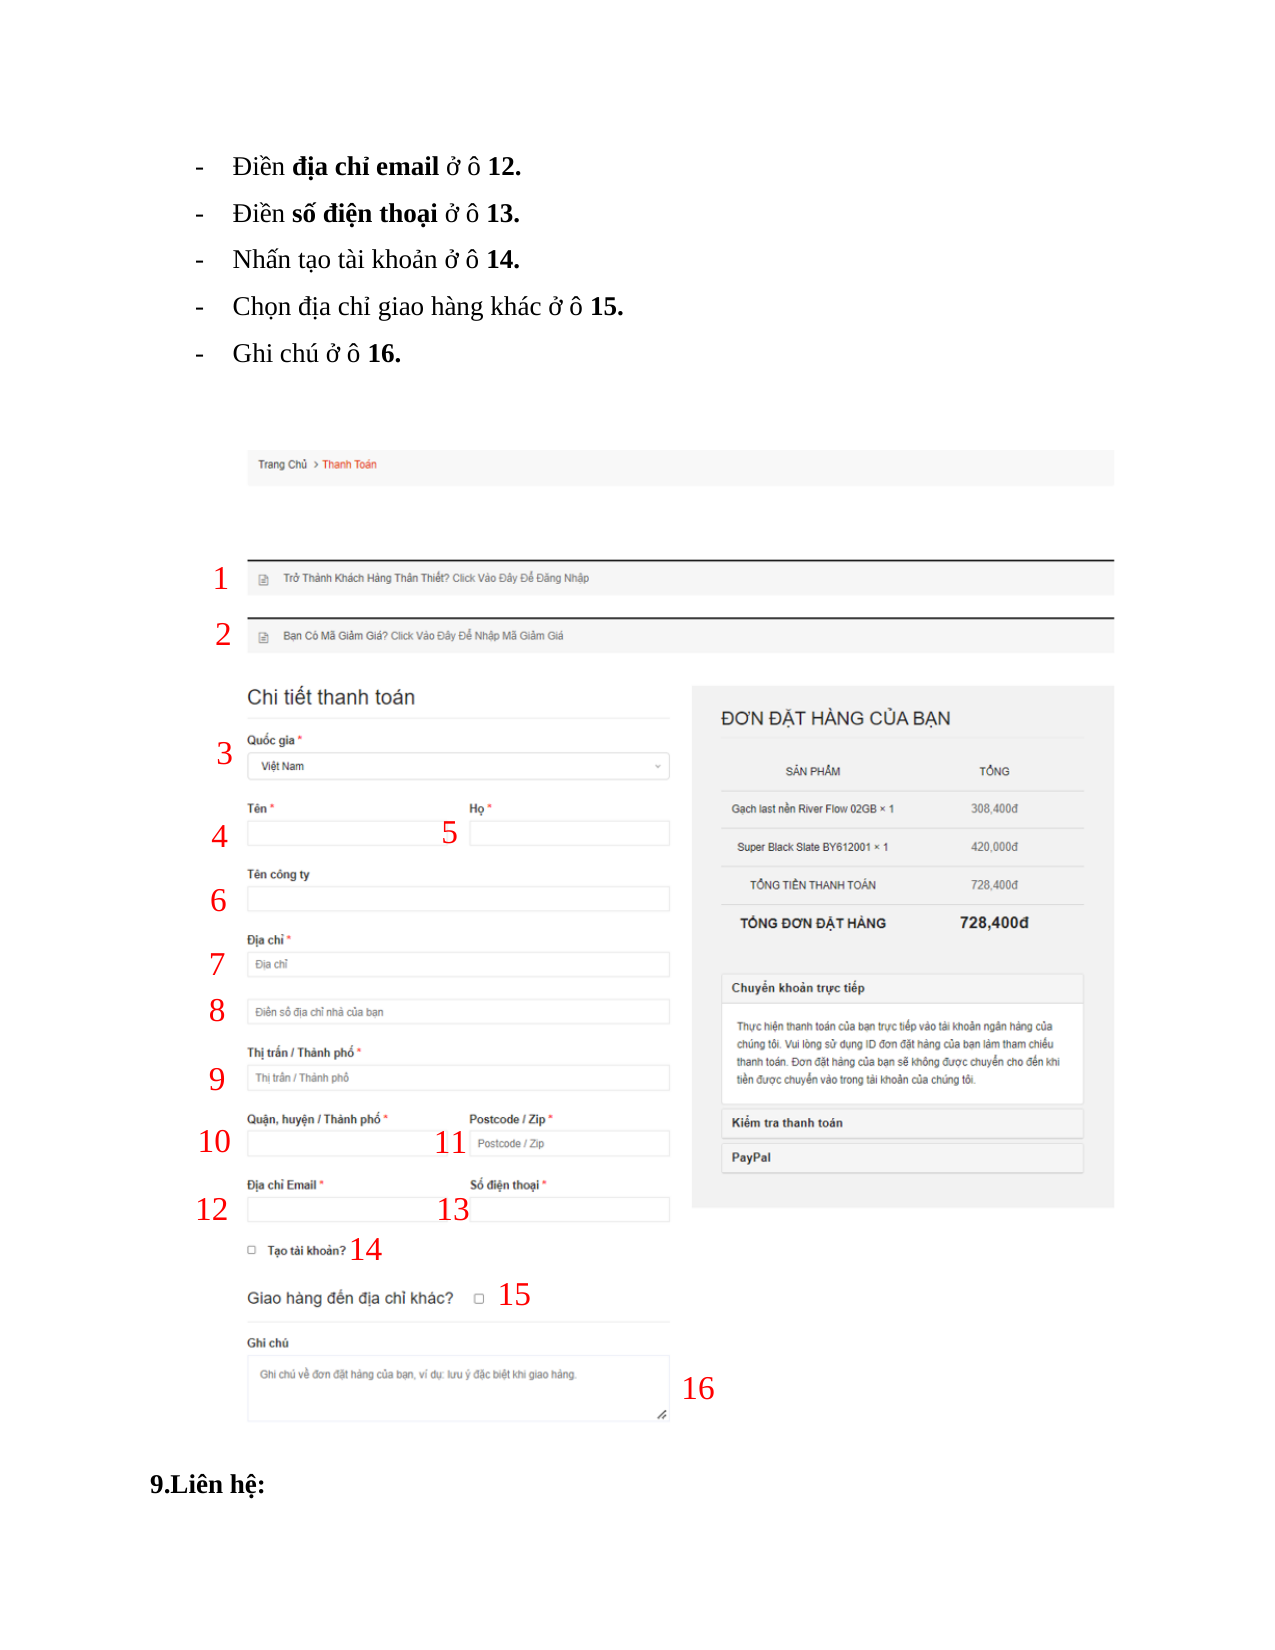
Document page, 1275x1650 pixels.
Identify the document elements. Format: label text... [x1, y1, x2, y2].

text 9.Liên hệ: [150, 1468, 1125, 1499]
list Chọn địa chỉ giao hàng khác ở ô 15. [195, 290, 1125, 321]
list Ghi chú ở ô 16. [195, 337, 1125, 368]
picture [194, 450, 1170, 1437]
list Nhấn tạo tài khoản ở ô 14. [195, 243, 1125, 274]
list Điền địa chỉ email ở ô 12. [195, 150, 1125, 181]
list Điền số điện thoại ở ô 13. [195, 197, 1125, 228]
